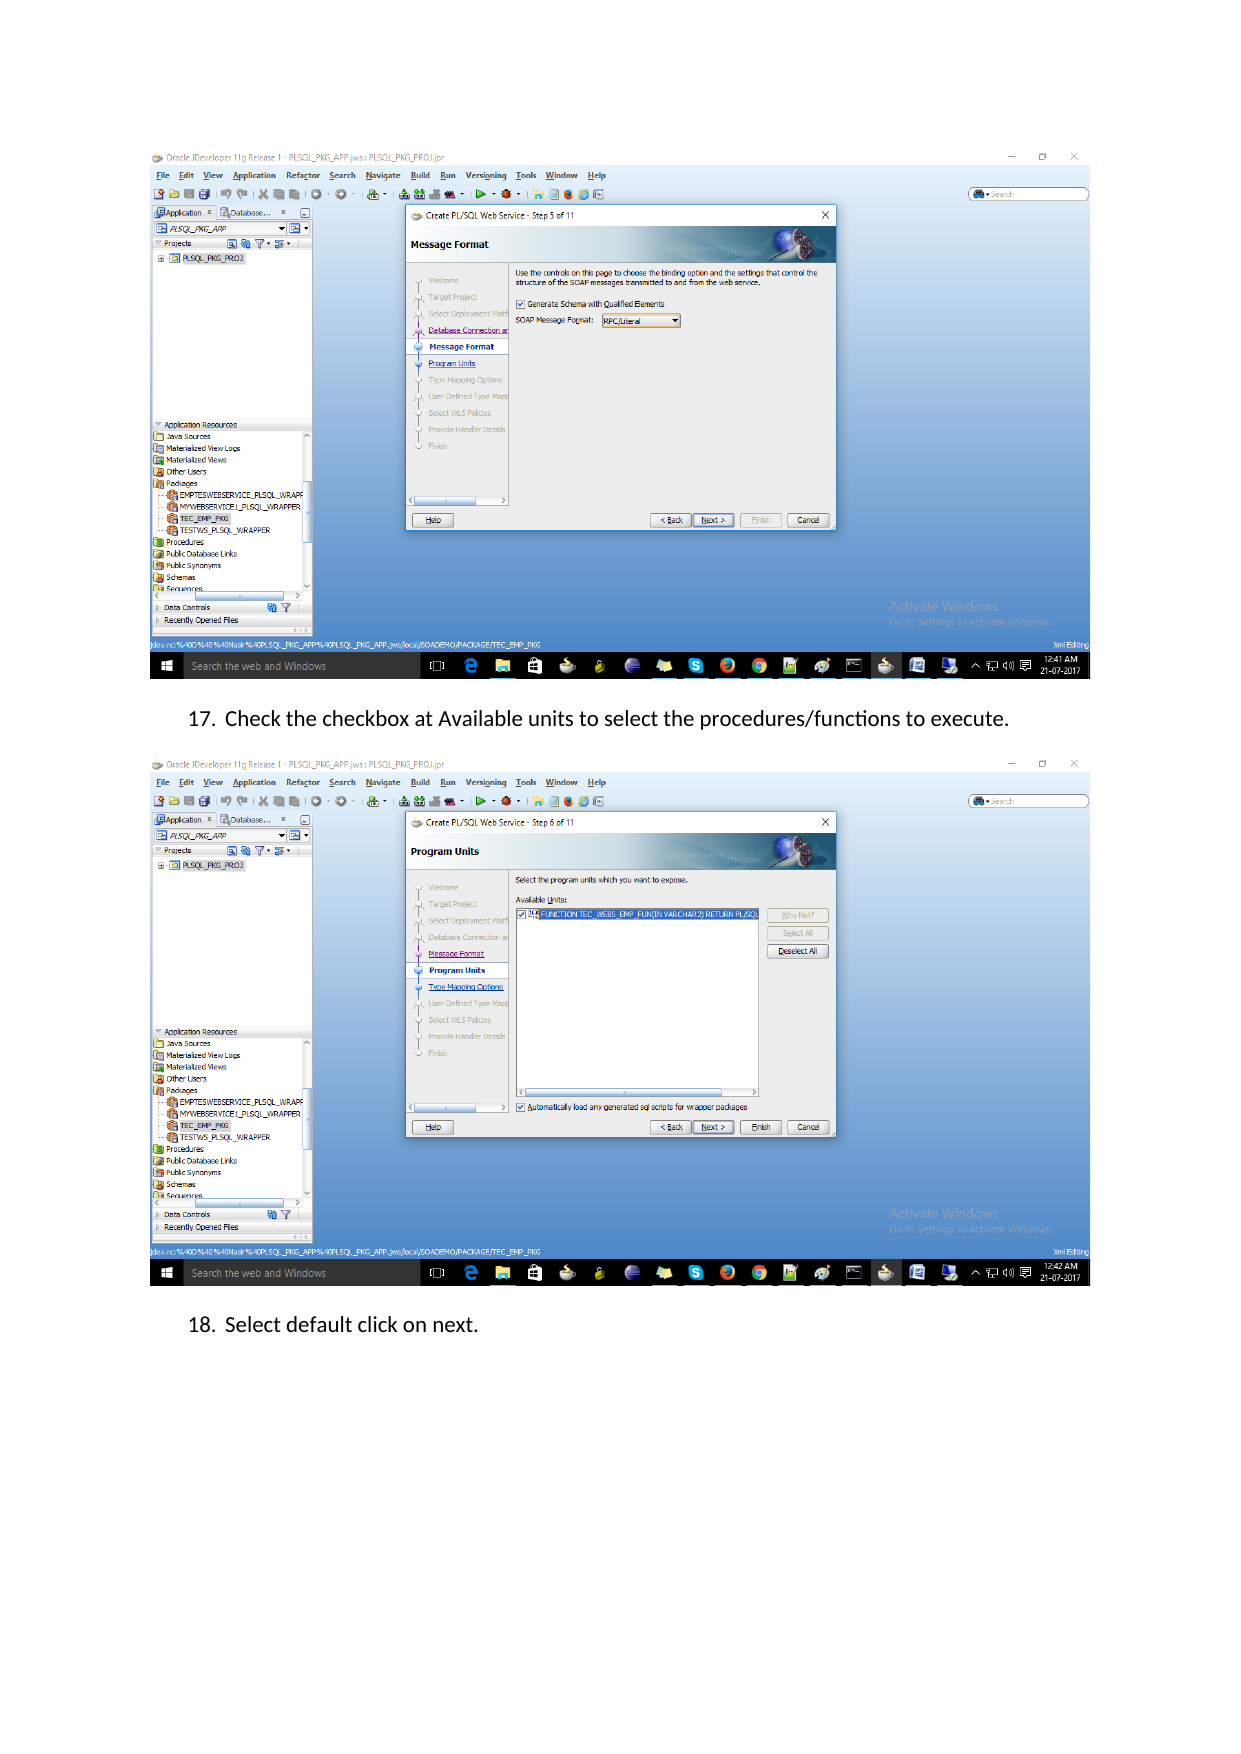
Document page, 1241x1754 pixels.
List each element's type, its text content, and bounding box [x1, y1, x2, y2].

picture [150, 756, 1091, 1286]
picture [150, 150, 1091, 679]
list Check the checkbox at Available units to select the procedures/functions to execute. [187, 704, 1090, 732]
list Select default click on next. [187, 1311, 1090, 1338]
